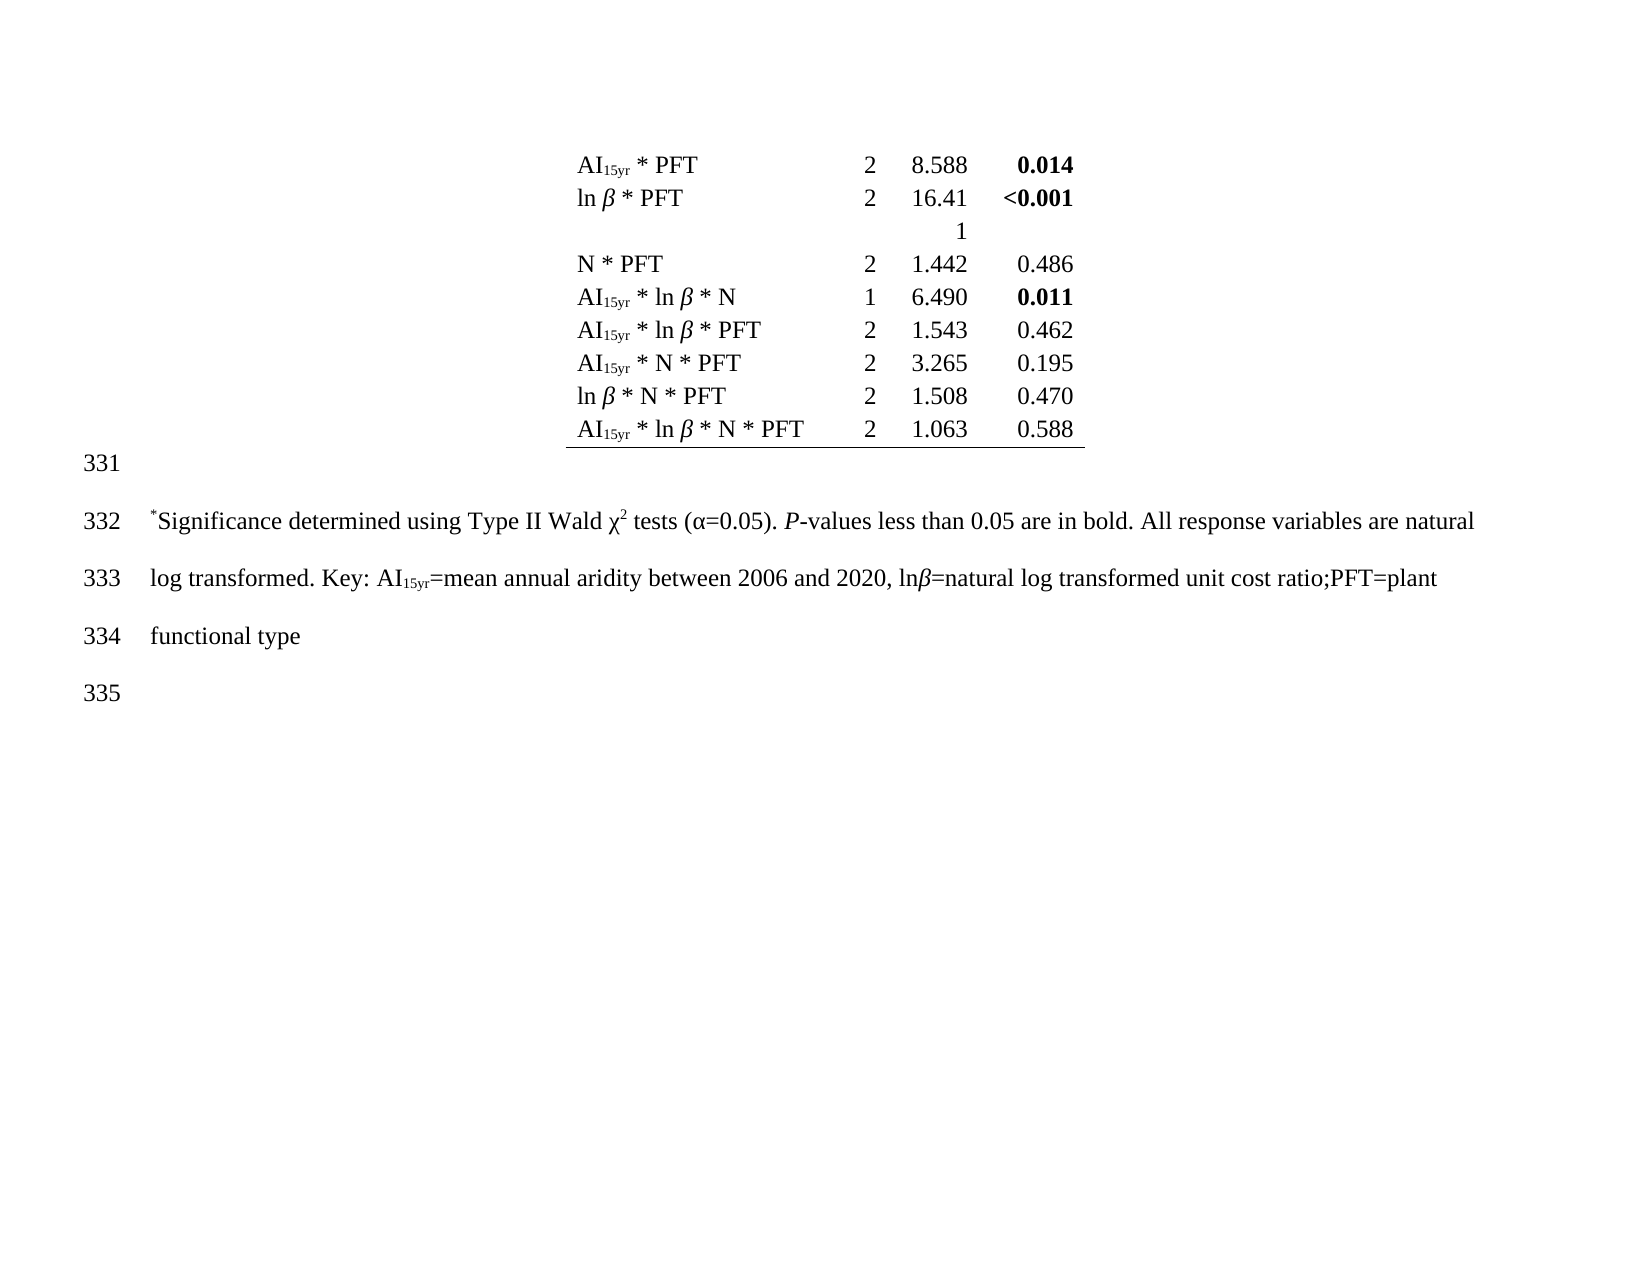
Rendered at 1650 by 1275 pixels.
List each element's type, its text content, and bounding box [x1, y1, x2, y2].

table_cell 8.588 [888, 150, 979, 183]
table_cell 1 [832, 282, 888, 315]
table_cell 16.411 [888, 183, 979, 249]
table_cell N * PFT [566, 249, 832, 282]
table_cell 6.490 [888, 282, 979, 315]
table_cell <0.001 [979, 183, 1084, 249]
table_cell 2 [832, 414, 888, 447]
table_cell 0.486 [979, 249, 1084, 282]
table_cell ln β * PFT [566, 183, 832, 249]
table_cell 0.462 [979, 315, 1084, 348]
table_cell 3.265 [888, 348, 979, 381]
table_cell 2 [832, 249, 888, 282]
table_cell AI15yr * N * PFT [566, 348, 832, 381]
table_cell 1.442 [888, 249, 979, 282]
table_cell 2 [832, 150, 888, 183]
table_cell ln β * N * PFT [566, 381, 832, 414]
table_cell 2 [832, 315, 888, 348]
table_cell 0.011 [979, 282, 1084, 315]
table_cell 0.014 [979, 150, 1084, 183]
table_cell 1.543 [888, 315, 979, 348]
table_cell AI15yr * PFT [566, 150, 832, 183]
table_cell 1.063 [888, 414, 979, 447]
table_cell 0.470 [979, 381, 1084, 414]
table_cell 0.588 [979, 414, 1084, 447]
table_cell AI15yr * ln β * PFT [566, 315, 832, 348]
table_cell 2 [832, 381, 888, 414]
table_cell AI15yr * ln β * N [566, 282, 832, 315]
table_cell 2 [832, 183, 888, 249]
table_cell AI15yr * ln β * N * PFT [566, 414, 832, 447]
text *Significance determined using Type II Wald χ2 tests (α=0.05). P-values less than 0.05 are in bold. All response variables are natural log transformed. Key: AI15yr=mean annual aridity between 2006 and 2020, lnβ=natural log transformed unit cost ratio;PFT=plant functional type [150, 506, 1500, 649]
table_cell 2 [832, 348, 888, 381]
table_cell 0.195 [979, 348, 1084, 381]
table_cell 1.508 [888, 381, 979, 414]
